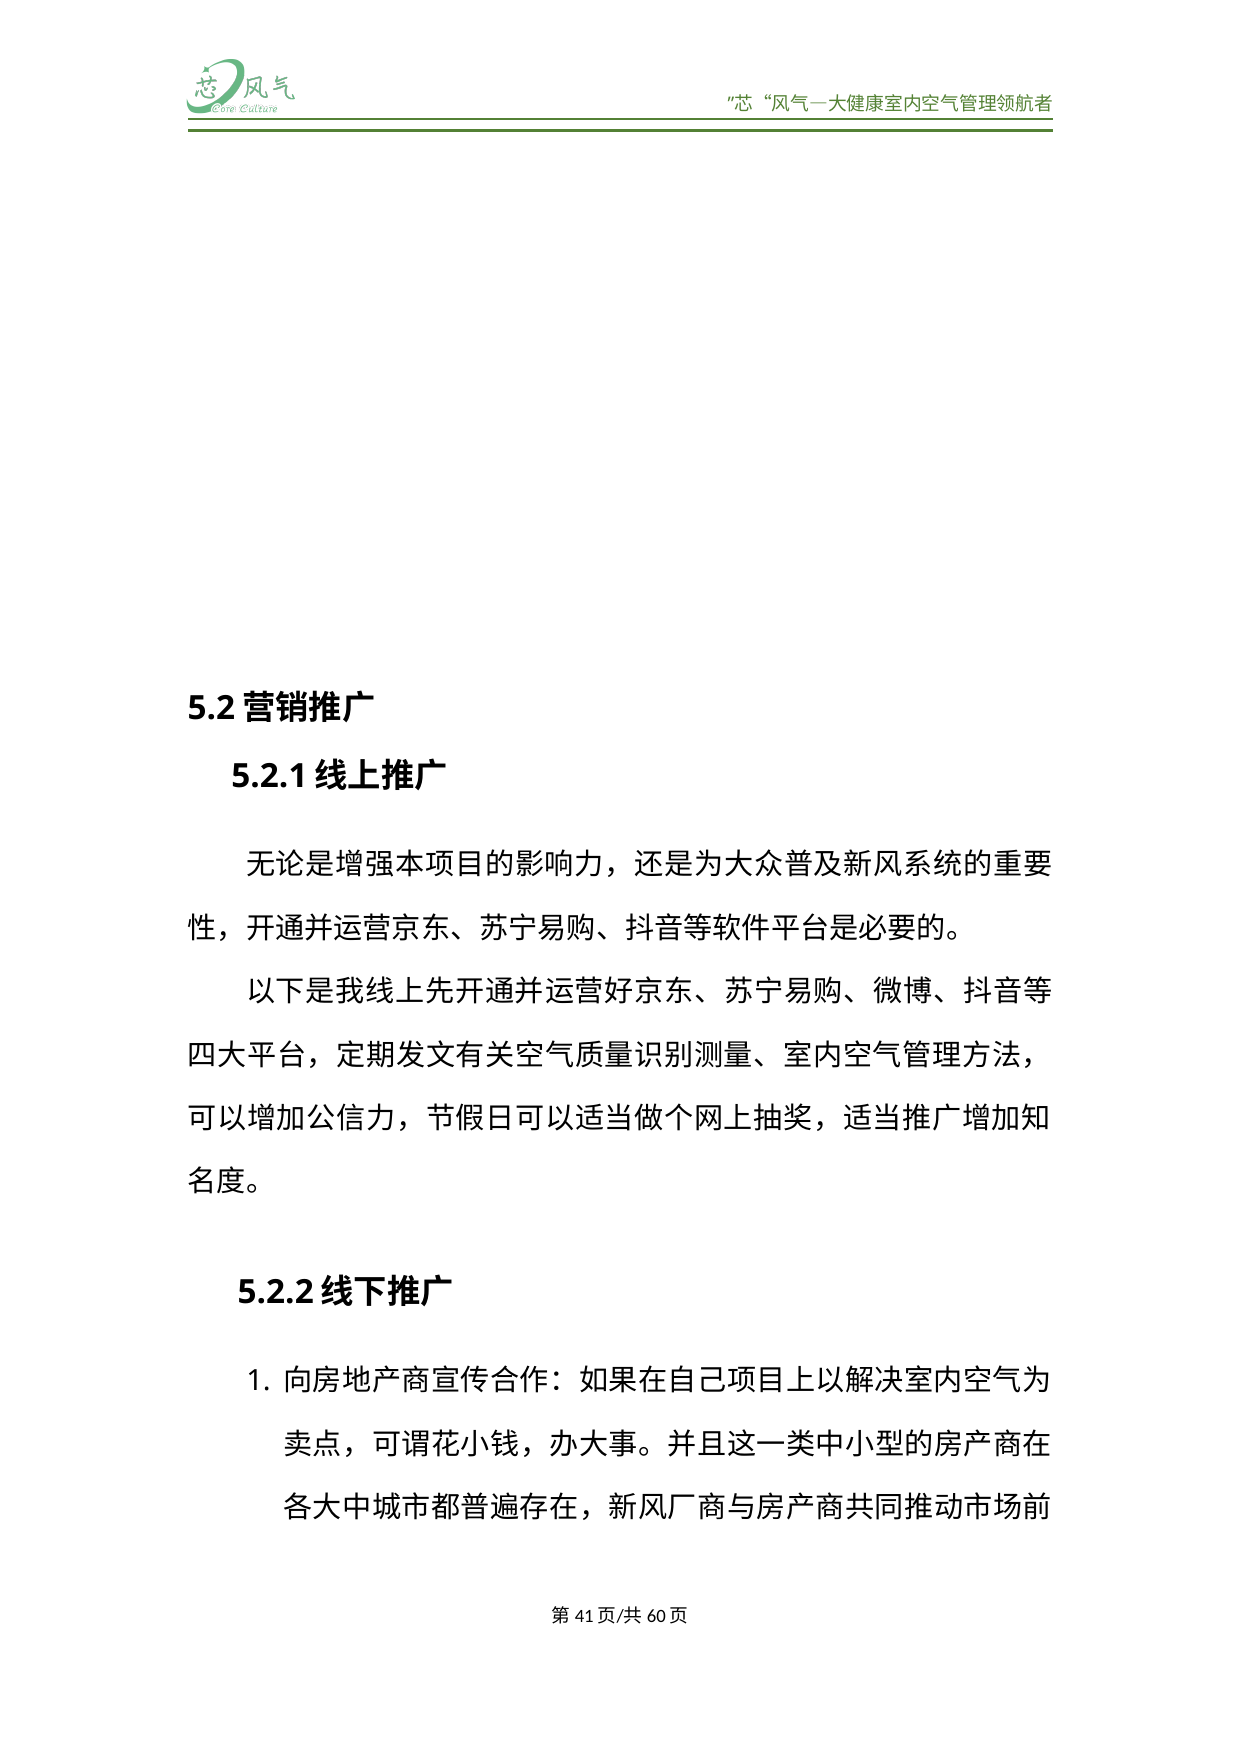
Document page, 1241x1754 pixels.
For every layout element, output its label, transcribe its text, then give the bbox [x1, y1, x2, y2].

subtitle 5.2.1线上推广 [231, 739, 1053, 807]
text 无论是增强本项目的影响力，还是为大众普及新风系统的重要性，开通并运营京东、苏宁易购、抖音等软件平台是必要的。 [187, 841, 1053, 946]
picture [123, 26, 328, 149]
text 以下是我线上先开通并运营好京东、苏宁易购、微博、抖音等四大平台，定期发文有关空气质量识别测量、室内空气管理方法，可以增加公信力，节假日可以适当做个网上抽奖，适当推广增加知名度。 [187, 968, 1053, 1200]
text 5.2营销推广 [187, 671, 1053, 739]
subtitle 5.2.2线下推广 [237, 1255, 1053, 1323]
list 向房地产商宣传合作：如果在自己项目上以解决室内空气为卖点，可谓花小钱，办大事。并且这一类中小型的房产商在各大中城市都普遍存在，新风厂商与房产商共同推动市场前进，既促进自己的市场发展，又创新房地产商的卖点。 [246, 1357, 1053, 1526]
